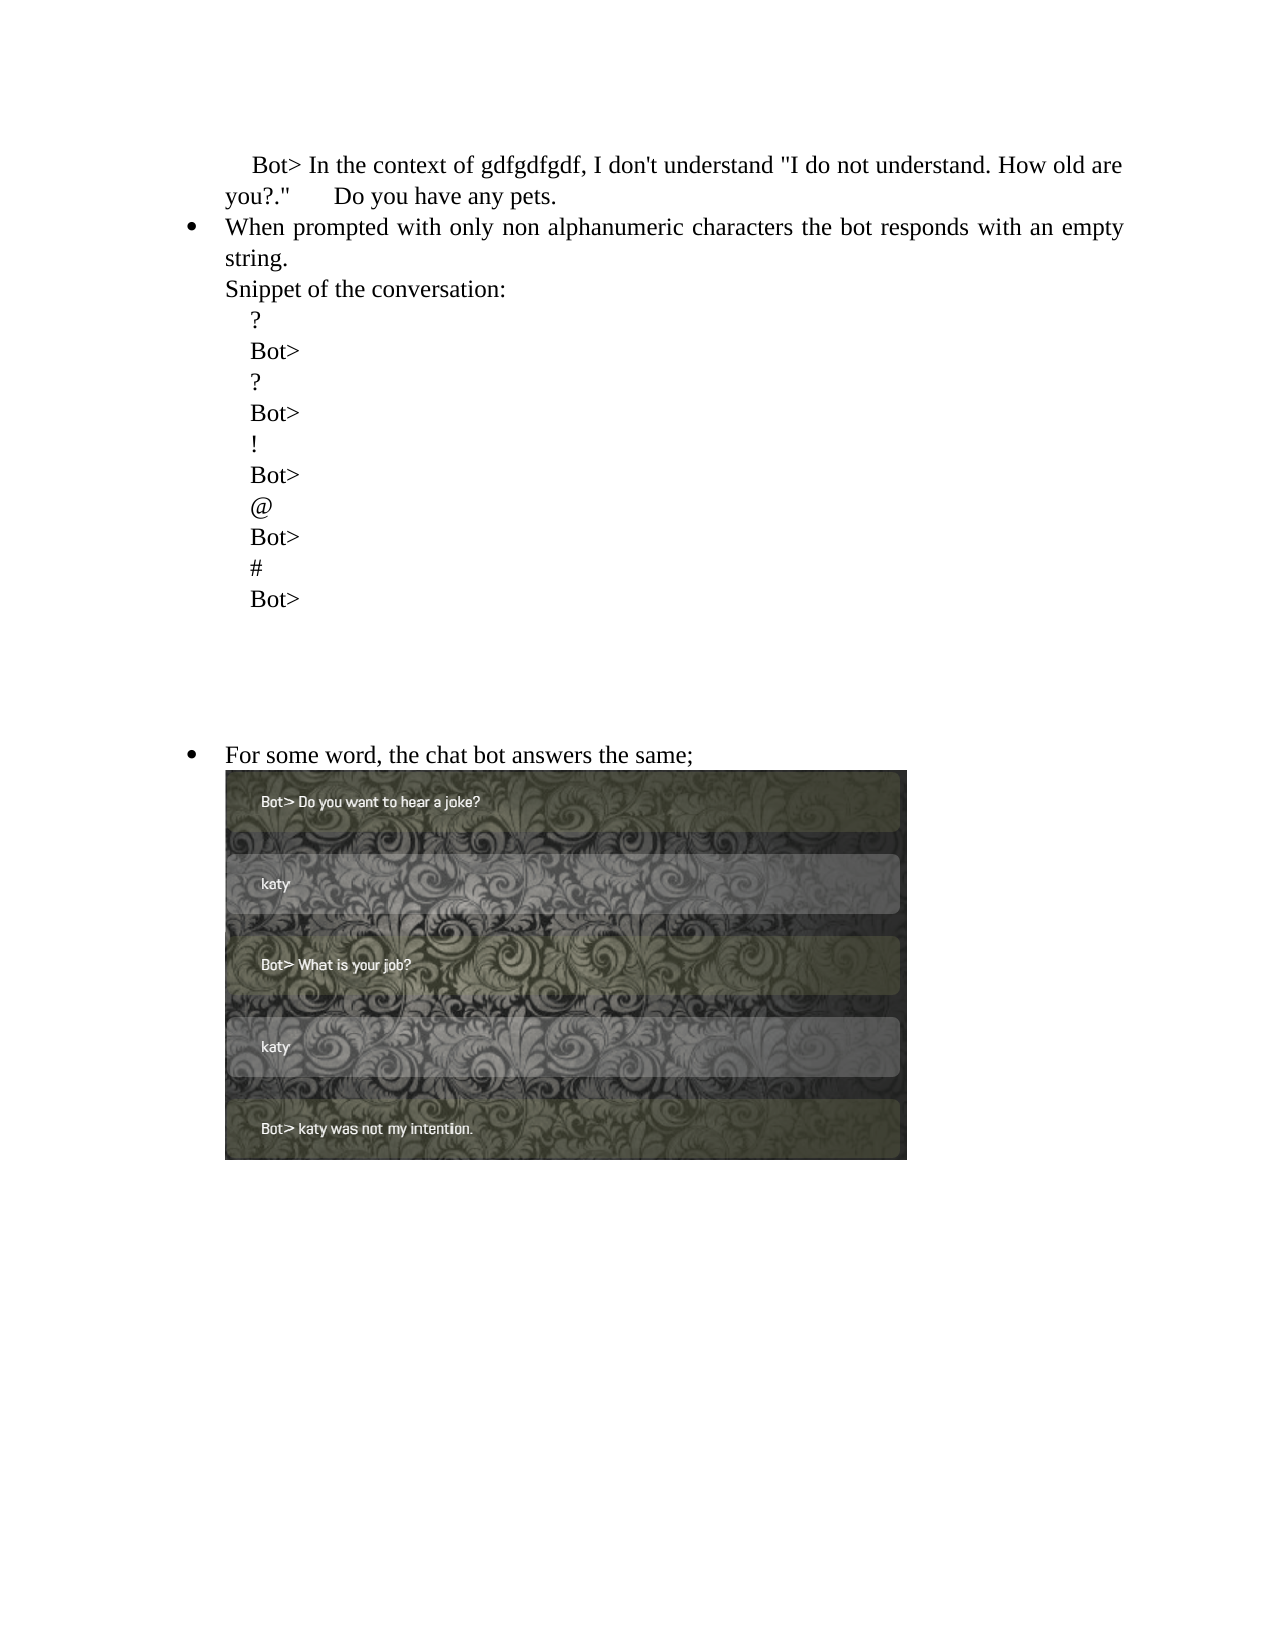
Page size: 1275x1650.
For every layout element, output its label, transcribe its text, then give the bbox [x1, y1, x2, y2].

picture [225, 770, 907, 1160]
list Bot> [225, 398, 1125, 427]
list @ [225, 491, 1125, 520]
list # [225, 553, 1125, 582]
list ? [225, 305, 1125, 334]
list ? [225, 367, 1125, 396]
list Bot> [225, 522, 1125, 551]
list Bot> [225, 460, 1125, 489]
list Bot> [225, 584, 1125, 613]
list ! [225, 429, 1125, 458]
list Bot> In the context of gdfgdfgdf, I don't understand "I do not understand. How old are you?." Do you have any pets. [225, 150, 1125, 210]
list For some word, the chat bot answers the same; [187, 740, 1125, 768]
list When prompted with only non alphanumeric characters the bot responds with an empty string. [187, 212, 1125, 272]
list Bot> [225, 336, 1125, 365]
list Snippet of the conversation: [225, 274, 1125, 303]
